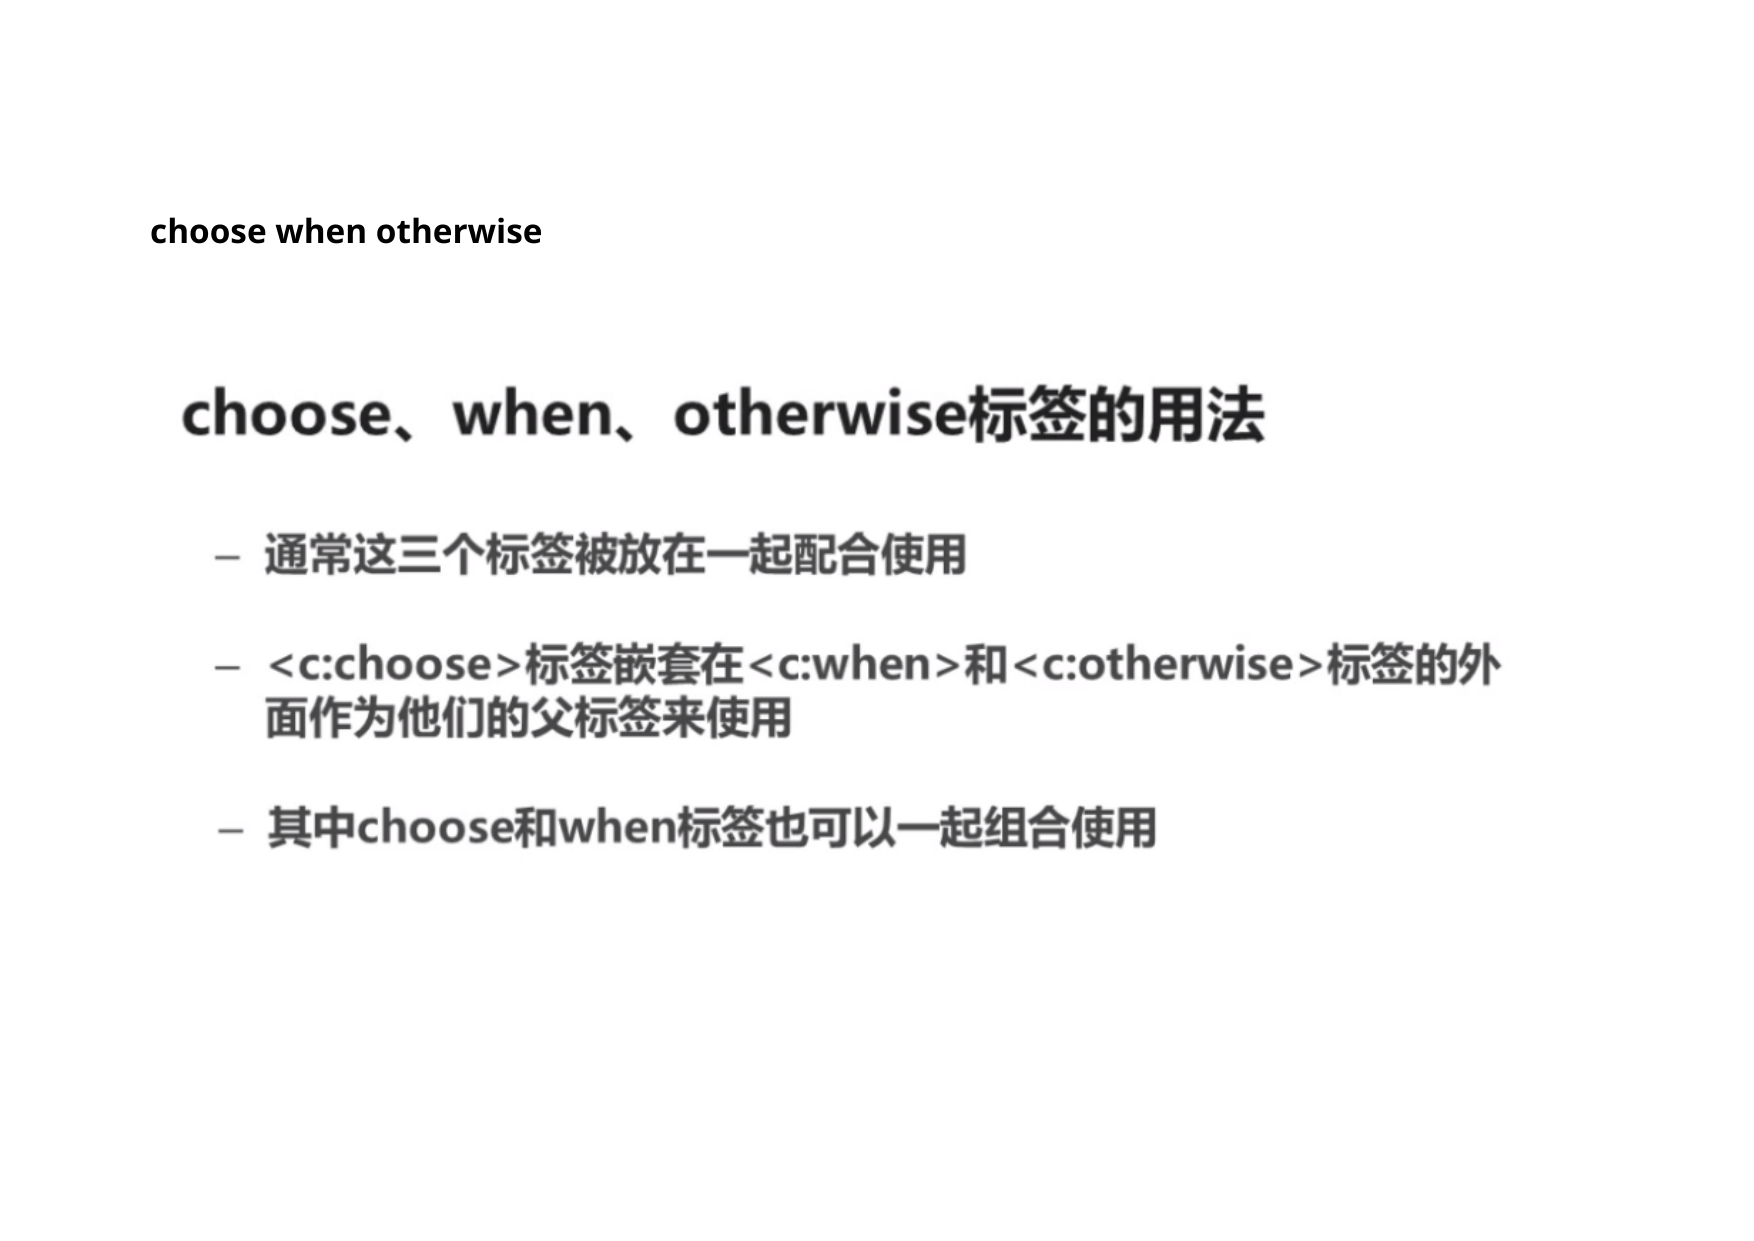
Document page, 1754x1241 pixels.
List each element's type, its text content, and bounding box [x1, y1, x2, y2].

picture [150, 322, 1604, 898]
subtitle choose when otherwise [150, 198, 1604, 263]
